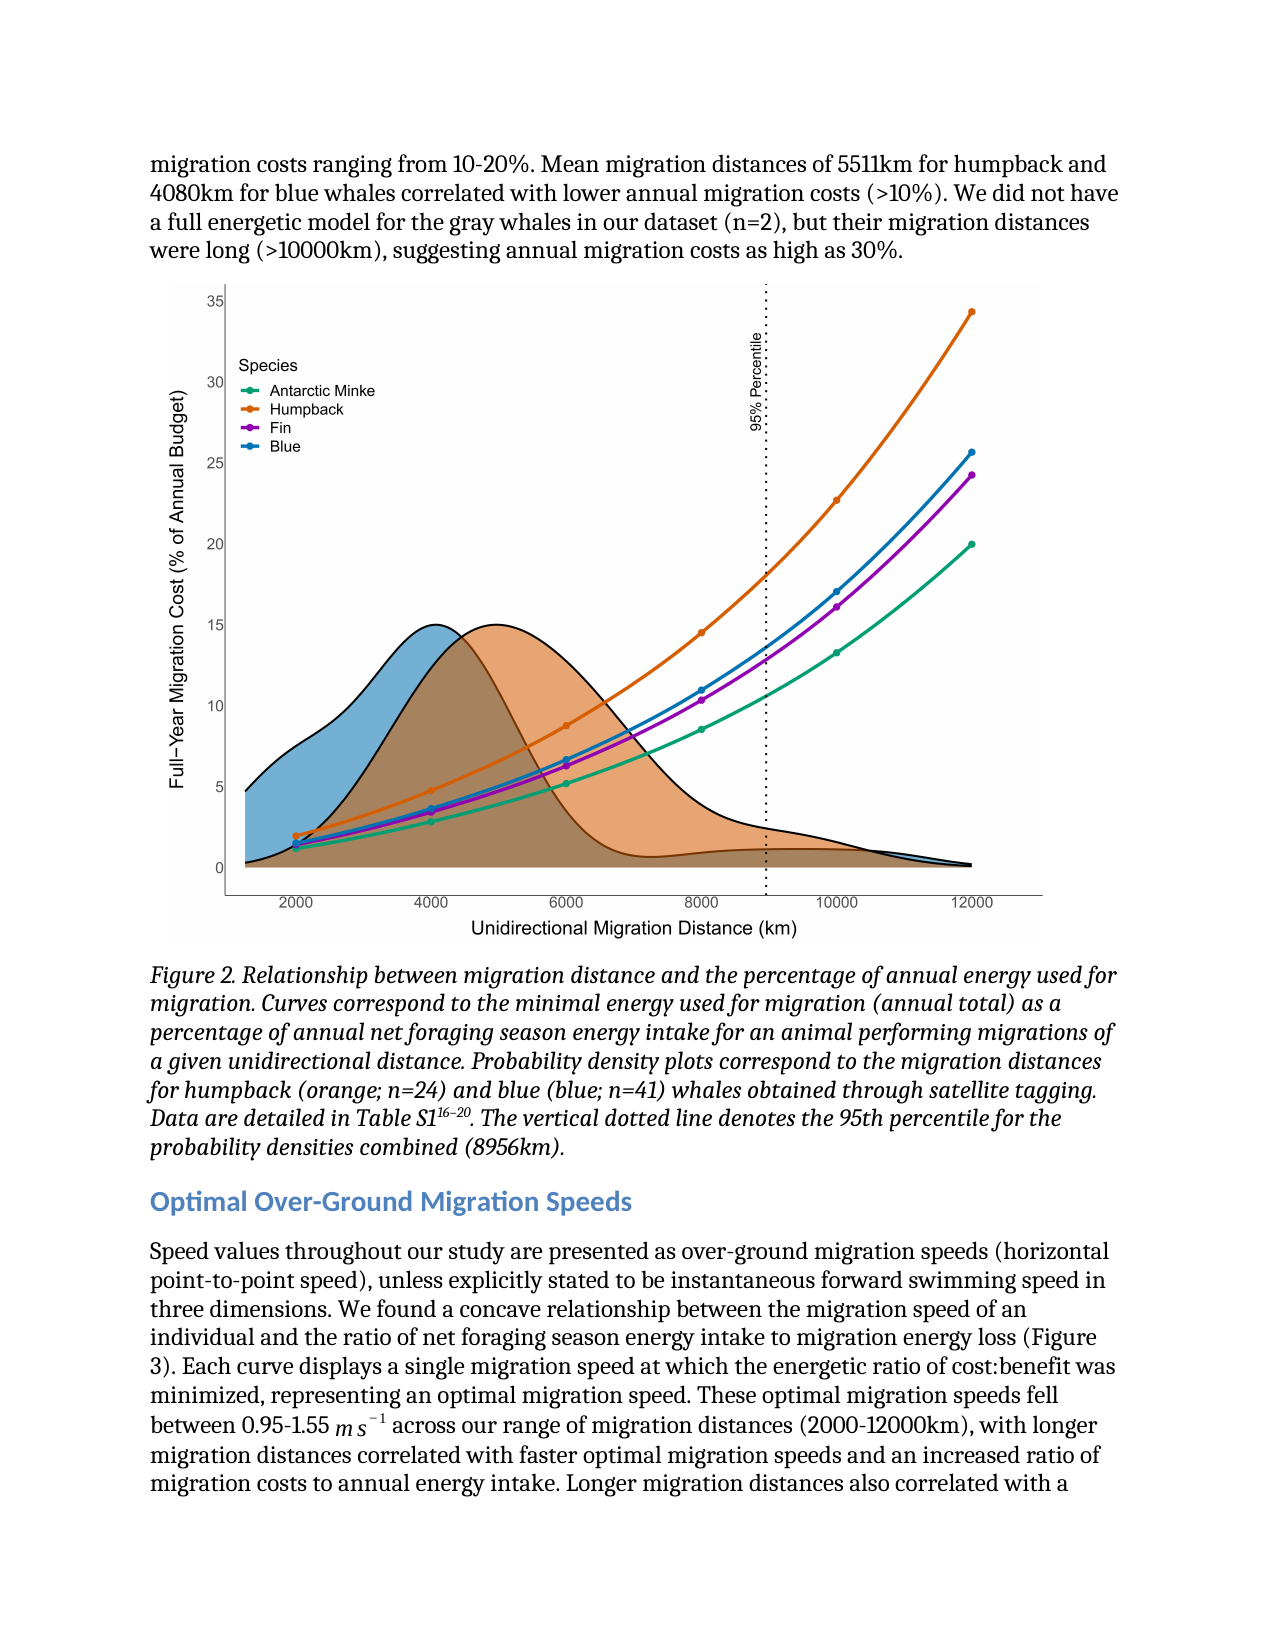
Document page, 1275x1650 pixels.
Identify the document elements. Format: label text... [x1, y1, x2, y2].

text Figure 2. Relationship between migration distance and the percentage of annual energy used for migration. Curves correspond to the minimal energy used for migration (annual total) as a percentage of annual net foraging season energy intake for an animal performing migrations of a given unidirectional distance. Probability density plots correspond to the migration distances for humpback (orange; n=24) and blue (blue; n=41) whales obtained through satellite tagging. Data are detailed in Table S116–20. The vertical dotted line denotes the 95th percentile for the probability densities combined (8956km). [150, 961, 1125, 1162]
subtitle Optimal Over-Ground Migration Speeds [150, 1183, 1125, 1218]
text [150, 1237, 1125, 1498]
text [150, 150, 1125, 265]
